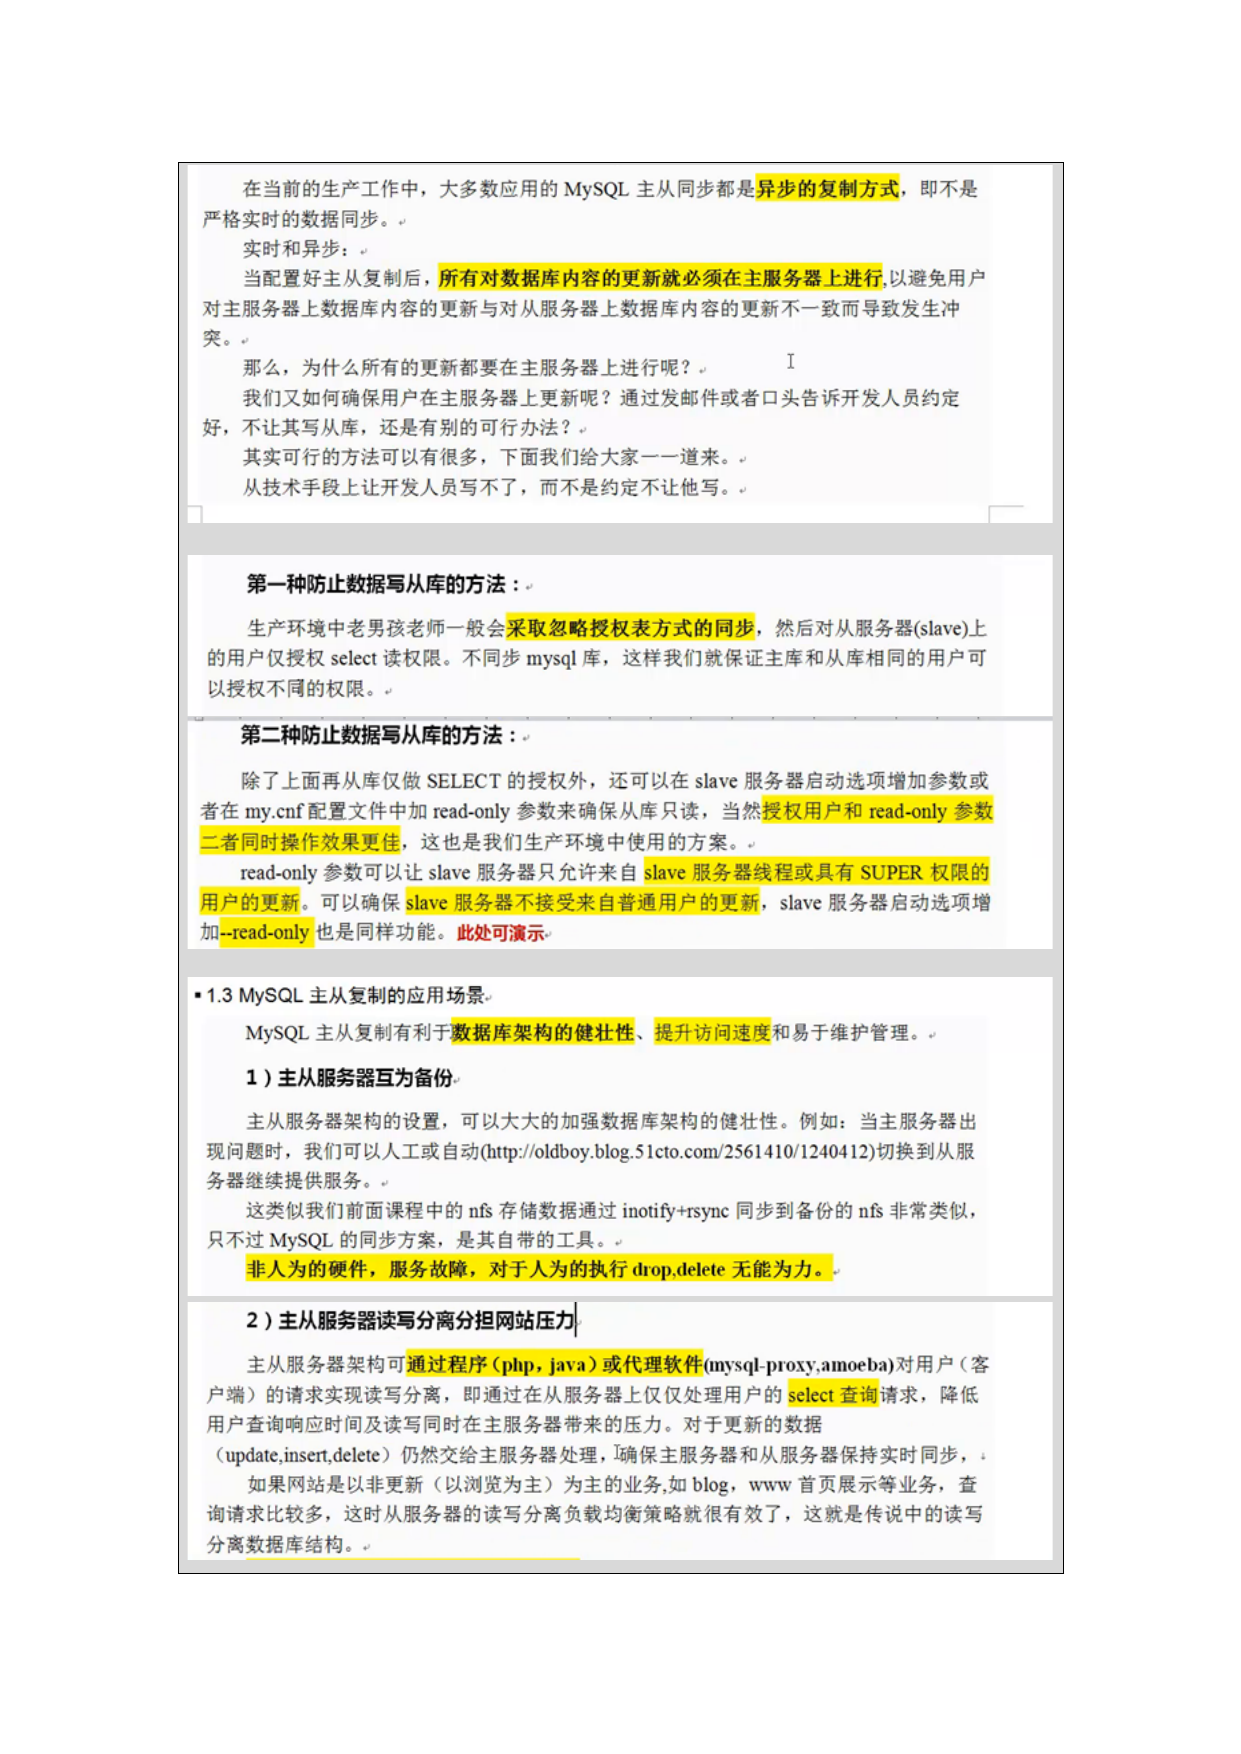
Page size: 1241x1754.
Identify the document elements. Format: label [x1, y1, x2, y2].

picture [187, 1302, 1053, 1560]
picture [187, 165, 1053, 523]
picture [187, 555, 1053, 716]
picture [187, 977, 1053, 1296]
picture [187, 717, 1053, 949]
